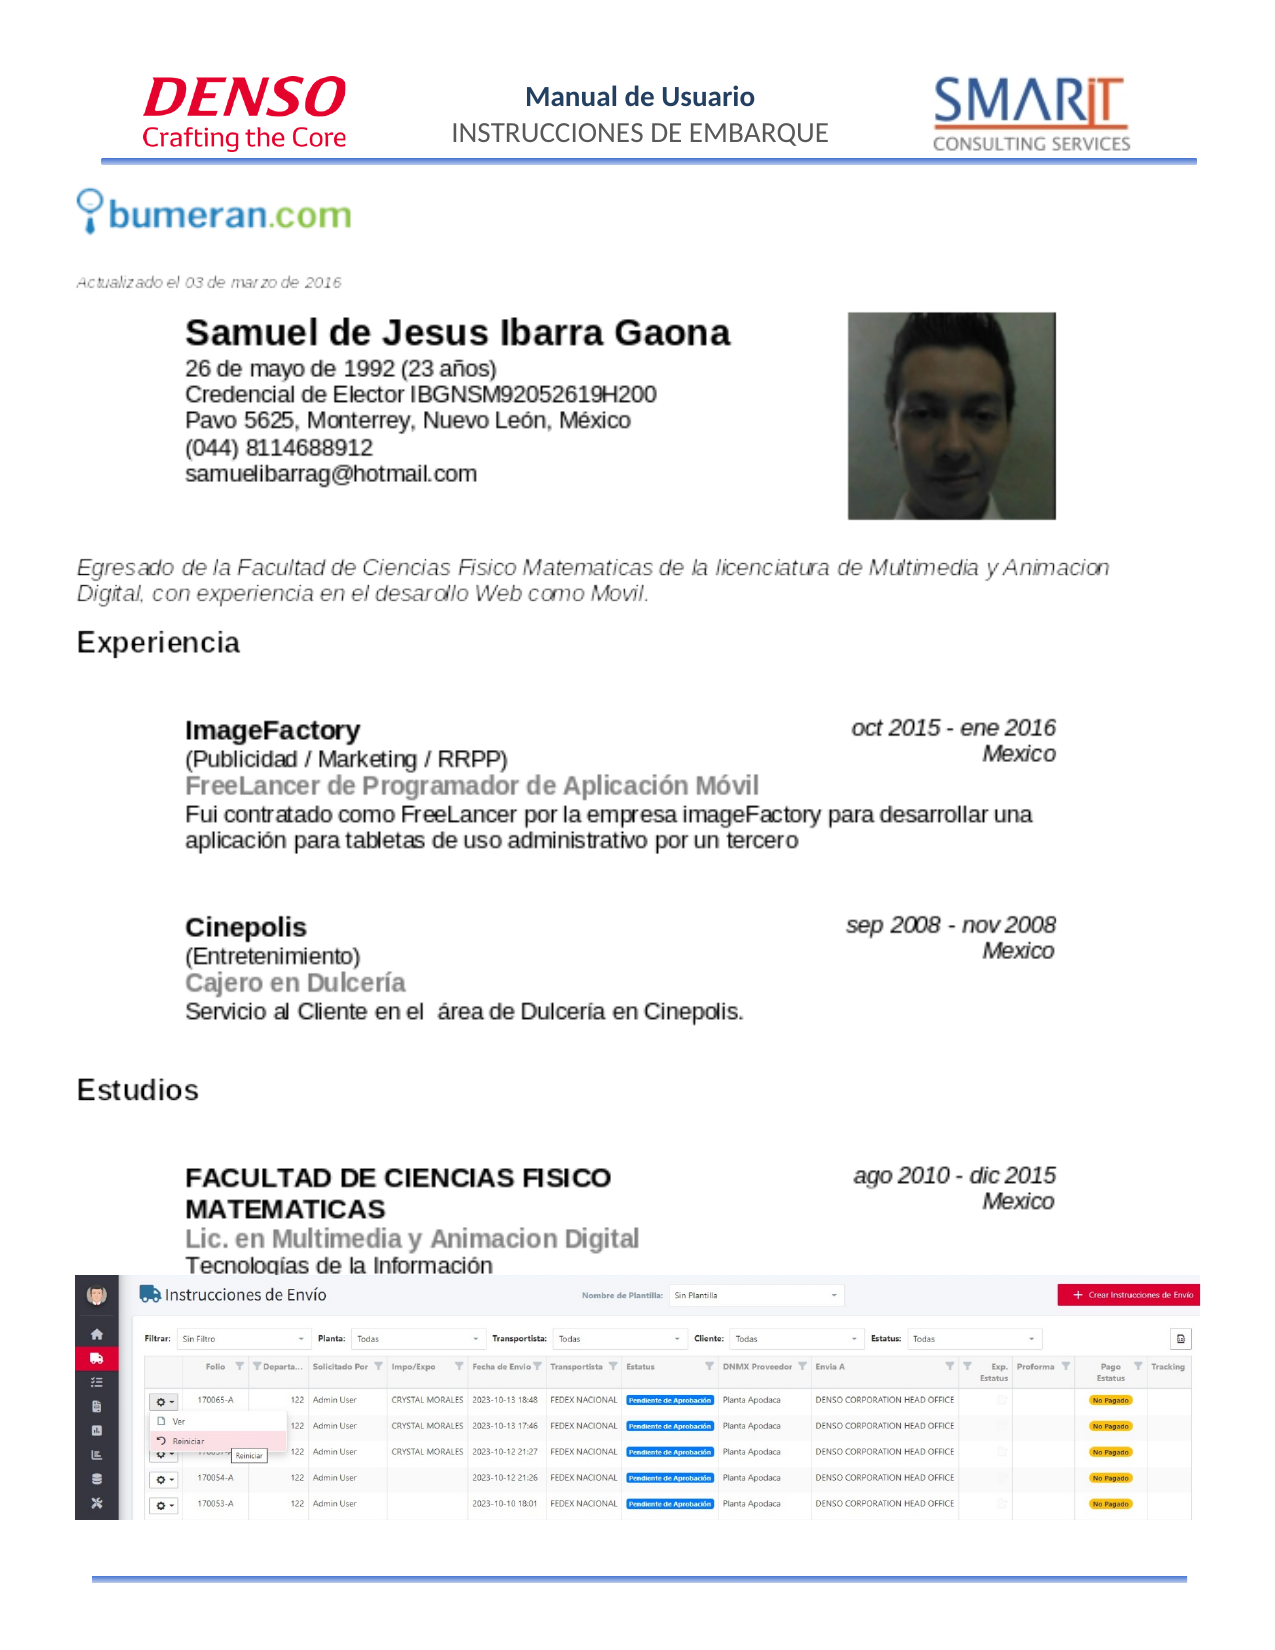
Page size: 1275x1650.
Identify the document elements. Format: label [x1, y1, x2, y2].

picture [143, 76, 346, 152]
picture [75, 1275, 1200, 1520]
picture [931, 75, 1135, 154]
